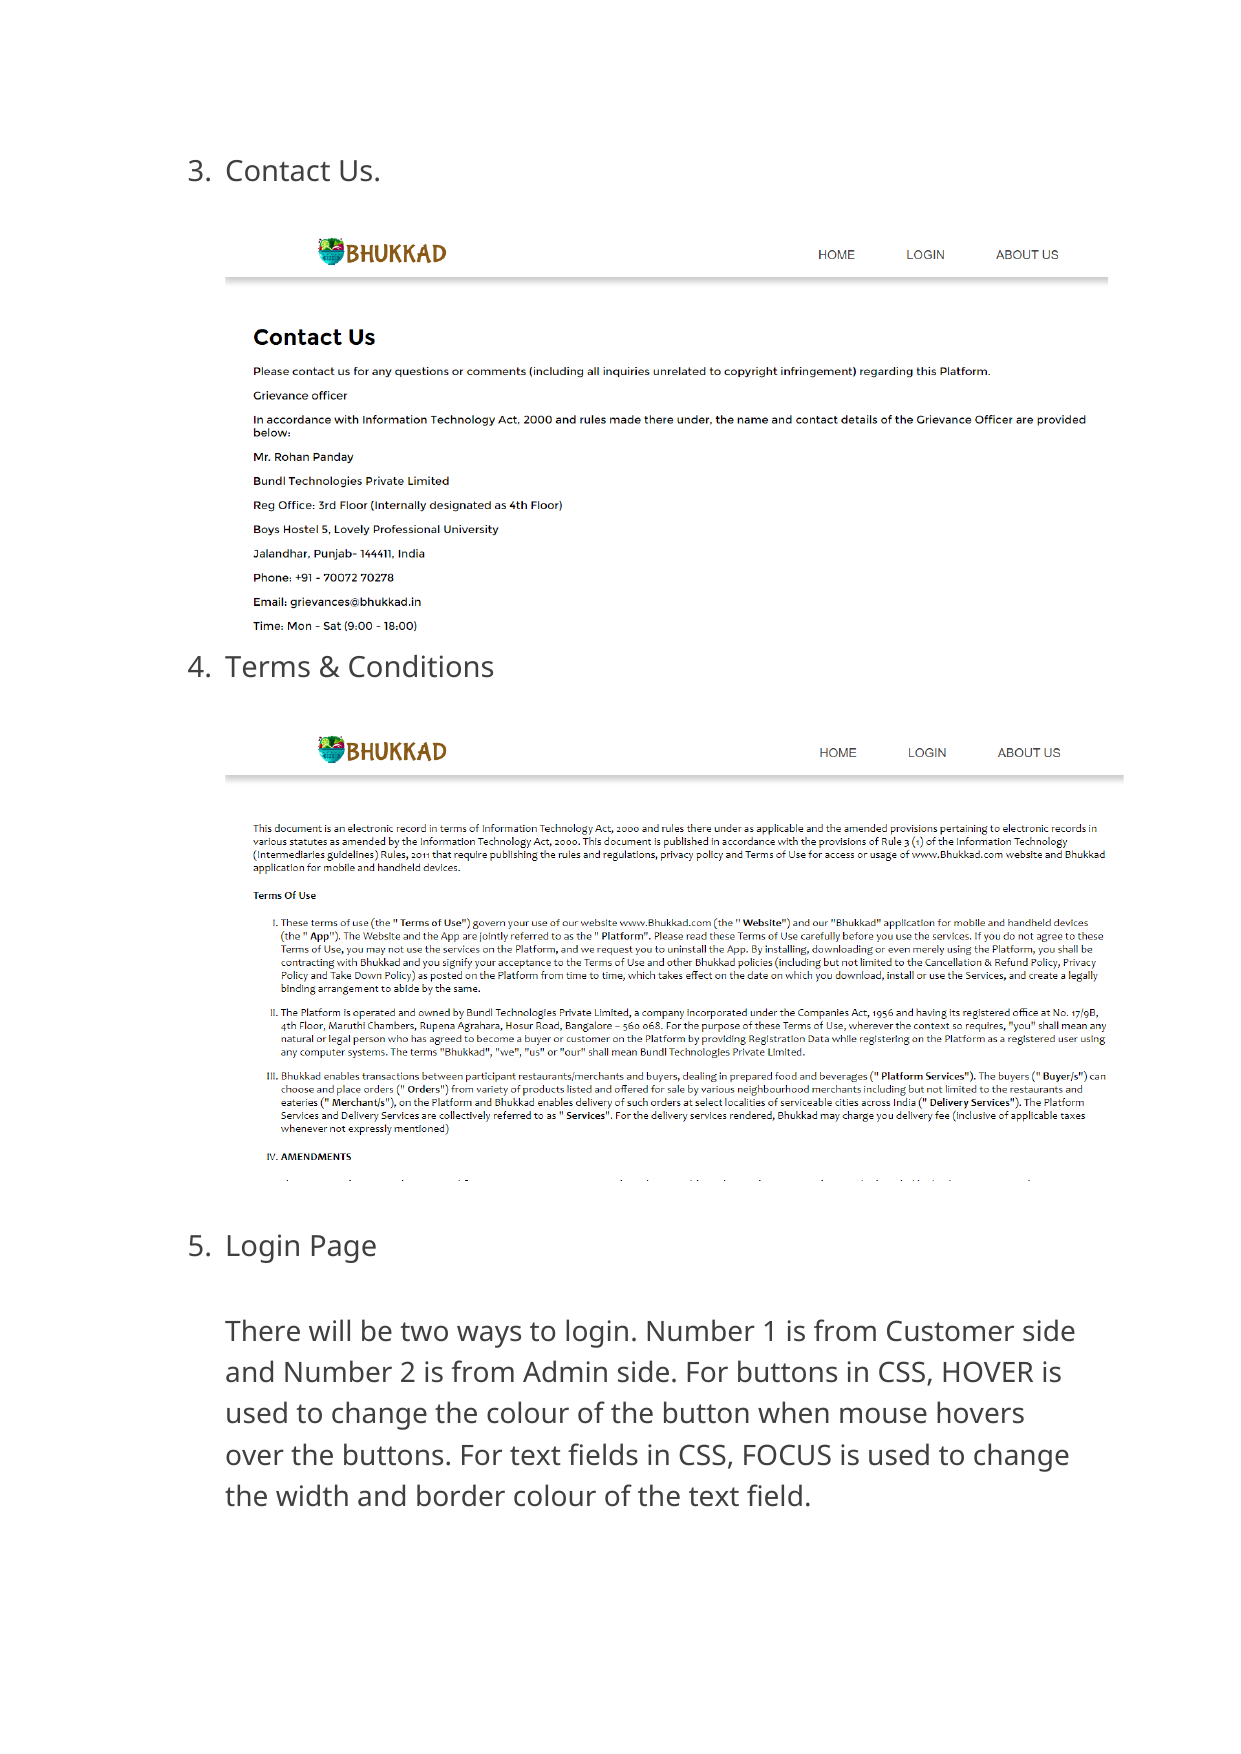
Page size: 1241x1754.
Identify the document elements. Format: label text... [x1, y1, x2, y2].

list Login Page [187, 1226, 1090, 1265]
list There will be two ways to login. Number 1 is from Customer side and Number 2 is from Admin side. For buttons in CSS, HOVER is used to change the colour of the button when mouse hovers over the buttons. For text fields in CSS, FOCUS is used to change the width and border colour of the text field. [225, 1311, 1090, 1515]
list Contact Us. [187, 150, 1090, 190]
picture [225, 731, 1124, 1181]
picture [225, 235, 1109, 644]
list Terms & Conditions [187, 646, 1090, 686]
